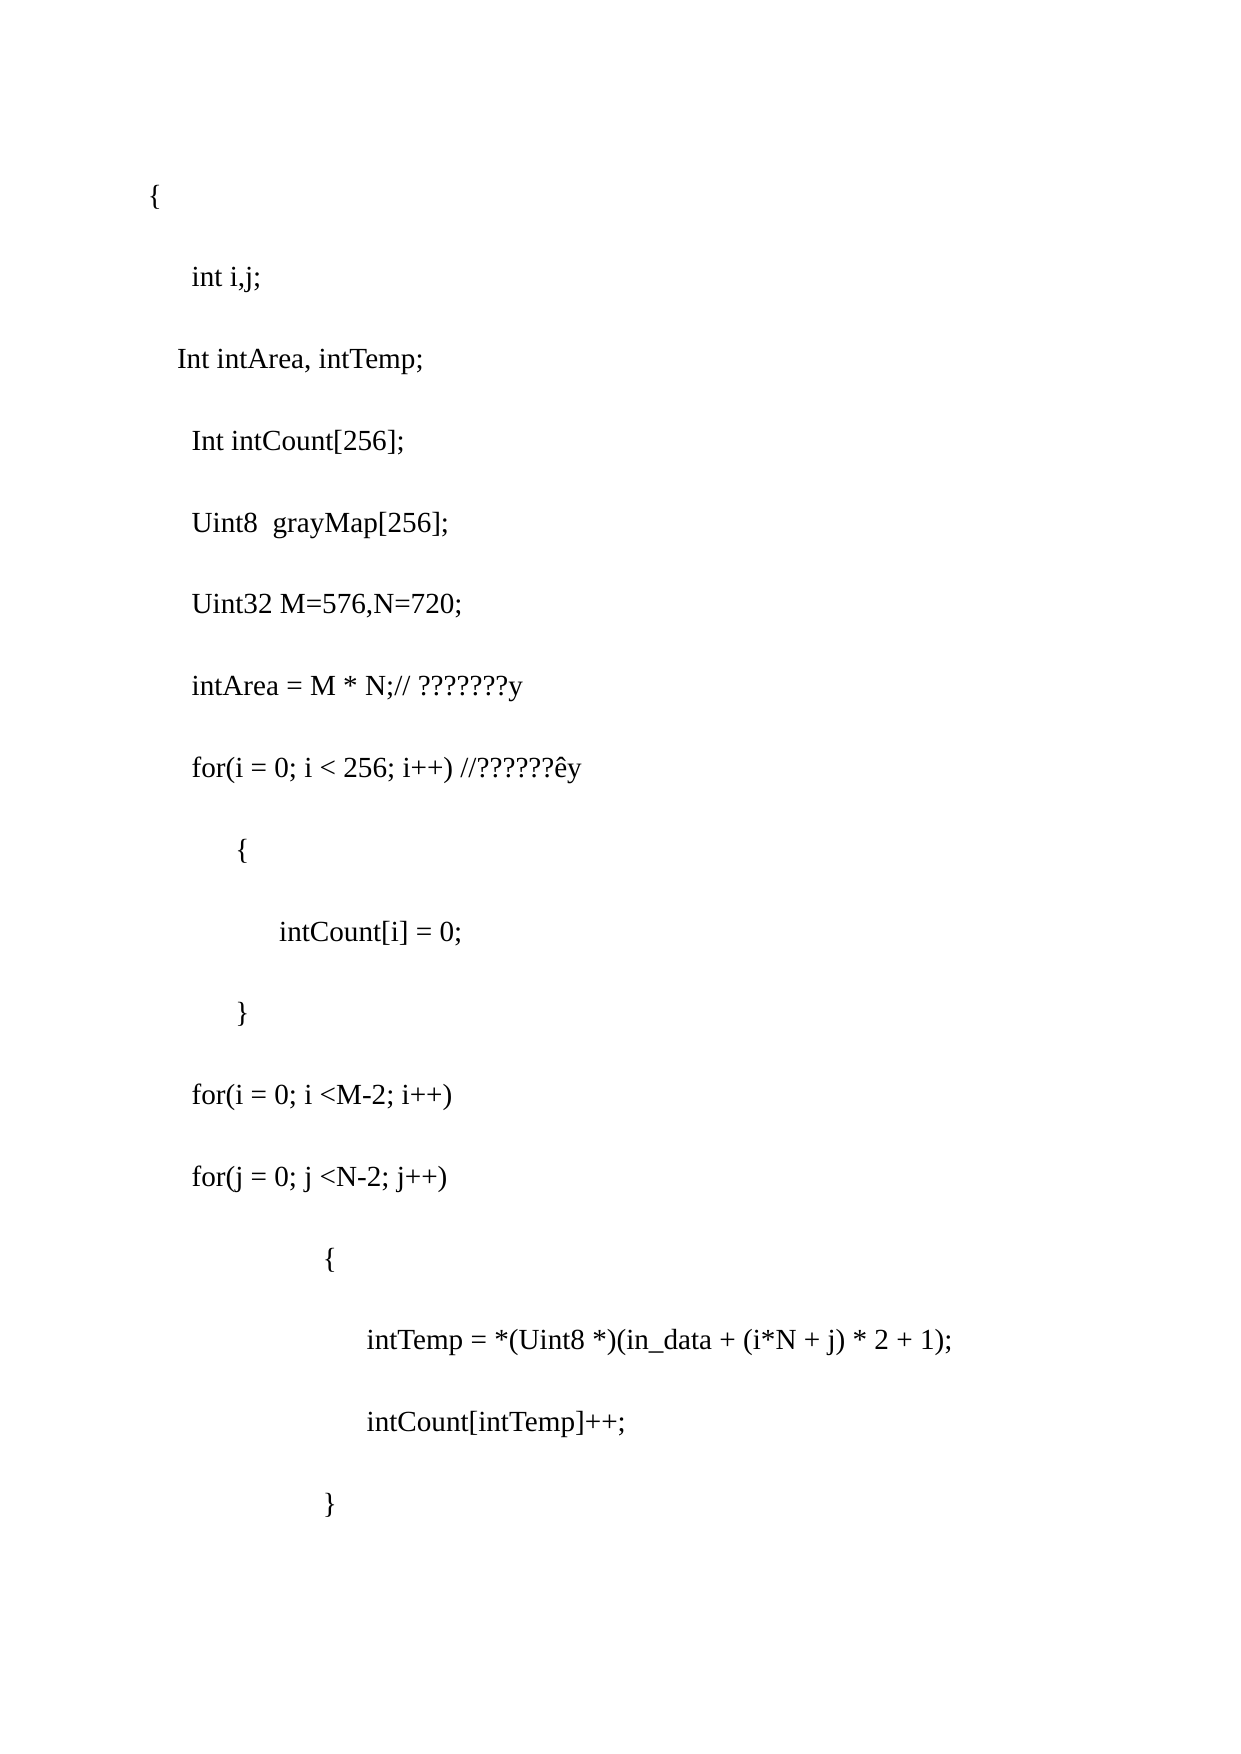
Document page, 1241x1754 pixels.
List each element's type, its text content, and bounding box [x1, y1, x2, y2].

text Uint8 grayMap[256]; [148, 489, 1092, 554]
text intArea = M * N;// ???????y [148, 653, 1092, 718]
text for(i = 0; i < 256; i++) //??????êy [148, 734, 1092, 799]
text { [148, 816, 1092, 881]
text { [148, 162, 1092, 227]
text Uint32 M=576,N=720; [148, 571, 1092, 636]
text intCount[intTemp]++; [148, 1388, 1092, 1453]
text for(j = 0; j <N-2; j++) [148, 1143, 1092, 1208]
text intTemp = *(Uint8 *)(in_data + (i*N + j) * 2 + 1); [148, 1307, 1092, 1372]
text } [148, 980, 1092, 1045]
text for(i = 0; i <M-2; i++) [148, 1061, 1092, 1126]
text Int intArea, intTemp; [148, 326, 1092, 391]
text { [148, 1225, 1092, 1290]
text } [148, 1470, 1092, 1535]
text int i,j; [148, 244, 1092, 309]
text intCount[i] = 0; [148, 898, 1092, 963]
text Int intCount[256]; [148, 407, 1092, 472]
